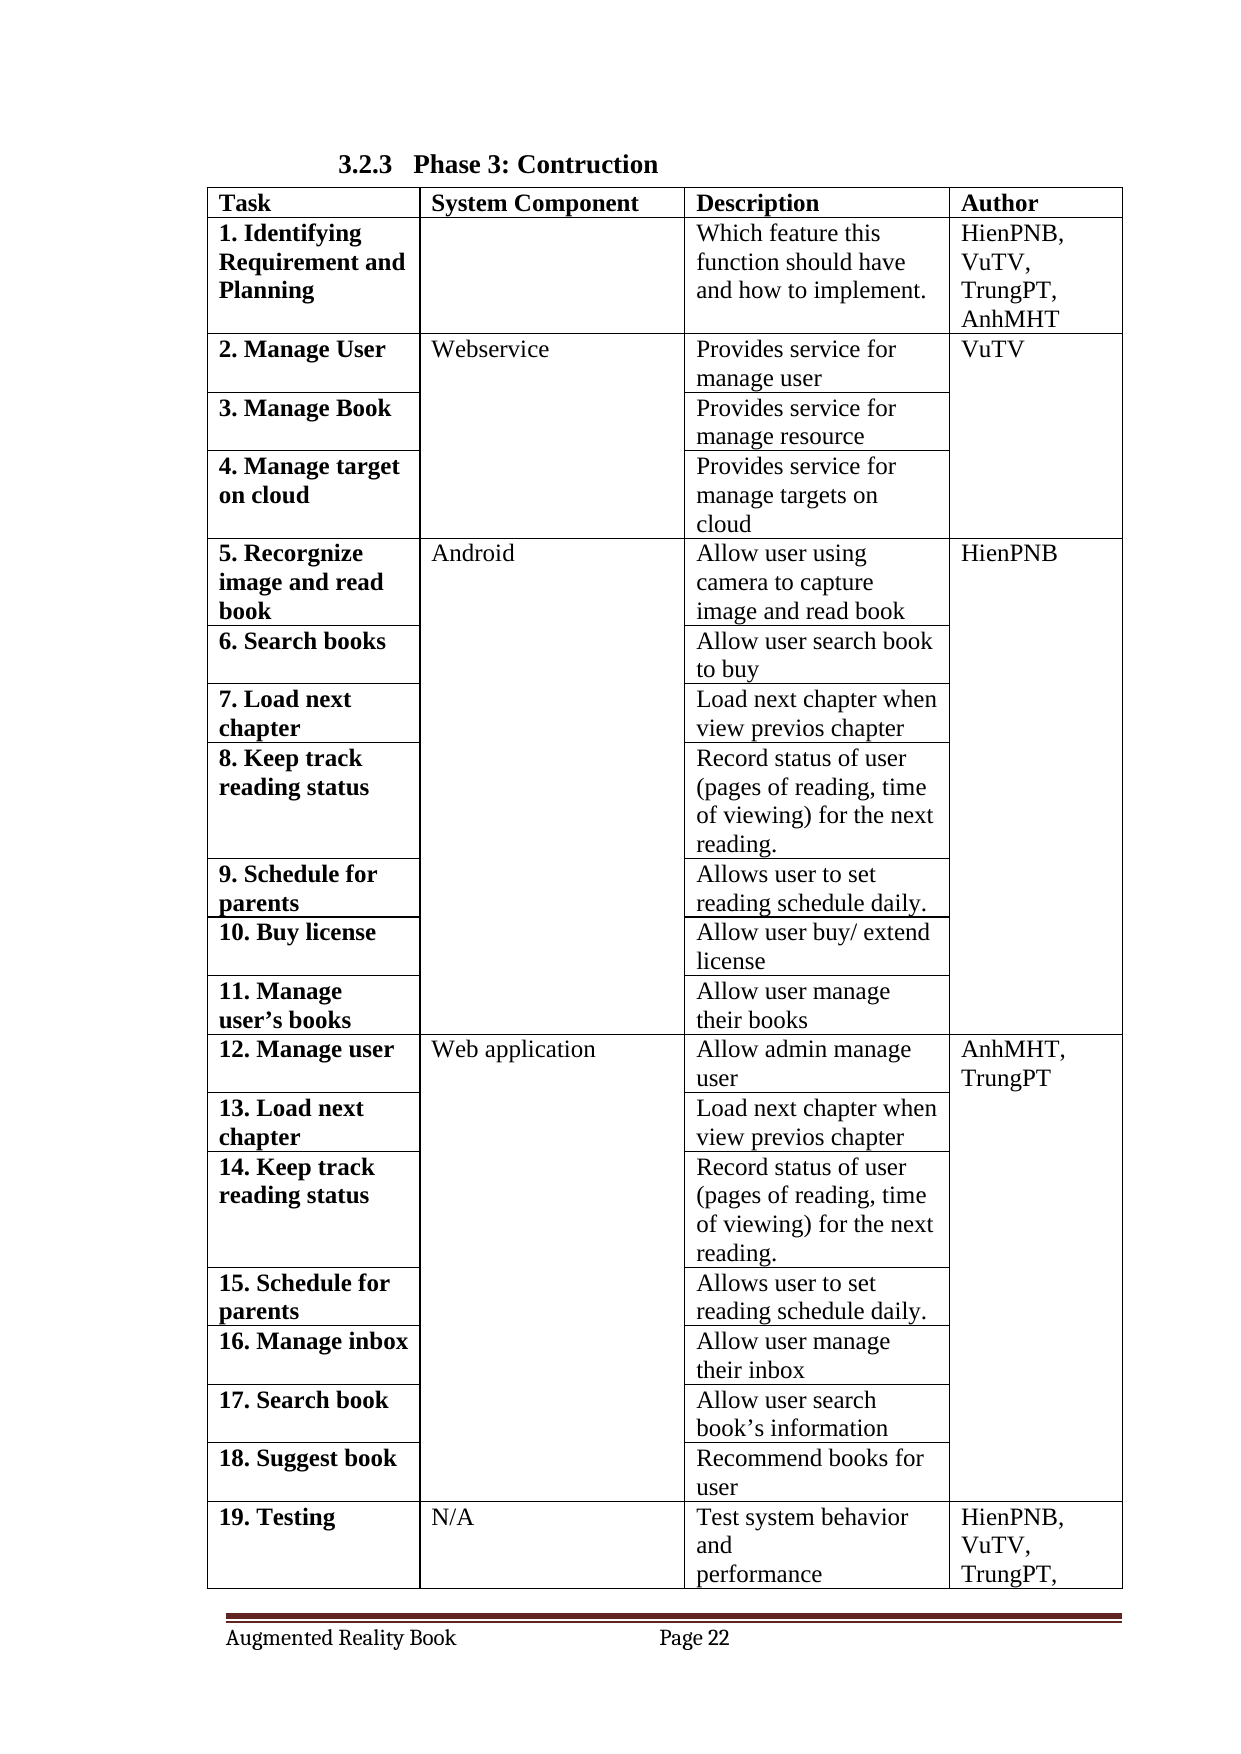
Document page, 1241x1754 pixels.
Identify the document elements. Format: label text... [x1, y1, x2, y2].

table_cell Webservice [421, 334, 684, 537]
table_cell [685, 1502, 949, 1588]
table_cell Allow user buy/ extend license [685, 918, 949, 975]
table_cell Provides service for manage targets on cloud [685, 451, 949, 537]
table_cell Allow user manage their inbox [685, 1326, 949, 1384]
table_cell Load next chapter when view previos chapter [685, 1093, 949, 1151]
table_cell Allow user search book’s information [685, 1385, 949, 1442]
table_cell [950, 1502, 1122, 1588]
table_cell 2. Manage User [208, 334, 419, 392]
table_cell VuTV [950, 334, 1122, 537]
subtitle Phase 3: Contruction [338, 148, 1122, 179]
table_cell 9. Schedule for parents [208, 859, 419, 916]
table_cell 8. Keep track reading status [208, 743, 419, 858]
table_header System Component [421, 188, 684, 217]
table_cell HienPNB, VuTV, TrungPT, AnhMHT [950, 218, 1122, 333]
table_header Author [950, 188, 1122, 217]
table_cell HienPNB [950, 539, 1122, 1033]
table_cell 3. Manage Book [208, 393, 419, 450]
table_cell 4. Manage target on cloud [208, 451, 419, 537]
table_cell Allow user search book to buy [685, 626, 949, 683]
table_cell 11. Manage user’s books [208, 976, 419, 1033]
table_cell 5. Recorgnize image and read book [208, 539, 419, 625]
table_cell 6. Search books [208, 626, 419, 683]
table_cell 7. Load next chapter [208, 684, 419, 742]
table_header Task [208, 188, 419, 217]
table_cell 17. Search book [208, 1385, 419, 1442]
table_cell N/A [421, 1502, 684, 1588]
table_cell 15. Schedule for parents [208, 1268, 419, 1325]
table_cell AnhMHT, TrungPT [950, 1035, 1122, 1501]
table_cell Provides service for manage user [685, 334, 949, 392]
table_cell 1. Identifying Requirement and Planning [208, 218, 419, 333]
table_cell Allows user to set reading schedule daily. [685, 1268, 949, 1325]
table_cell 14. Keep track reading status [208, 1152, 419, 1267]
table_cell Allows user to set reading schedule daily. [685, 859, 949, 916]
table_cell 19. Testing [208, 1502, 419, 1588]
table_cell 13. Load next chapter [208, 1093, 419, 1151]
table_cell Web application [421, 1035, 684, 1501]
table_header Description [685, 188, 949, 217]
table_cell Load next chapter when view previos chapter [685, 684, 949, 742]
table_cell Android [421, 539, 684, 1033]
table_cell Allow user manage their books [685, 976, 949, 1033]
table_cell Record status of user (pages of reading, time of viewing) for the next reading. [685, 1152, 949, 1267]
table_cell [421, 218, 684, 333]
table_cell 16. Manage inbox [208, 1326, 419, 1384]
table_cell 10. Buy license [208, 918, 419, 975]
table_cell 12. Manage user [208, 1035, 419, 1092]
table_cell Allow admin manage user [685, 1035, 949, 1092]
table_cell Provides service for manage resource [685, 393, 949, 450]
table_cell Allow user using camera to capture image and read book [685, 539, 949, 625]
table_cell Which feature this function should have and how to implement. [685, 218, 949, 333]
table_cell Record status of user (pages of reading, time of viewing) for the next reading. [685, 743, 949, 858]
table_cell Recommend books for user [685, 1443, 949, 1501]
table_cell 18. Suggest book [208, 1443, 419, 1501]
